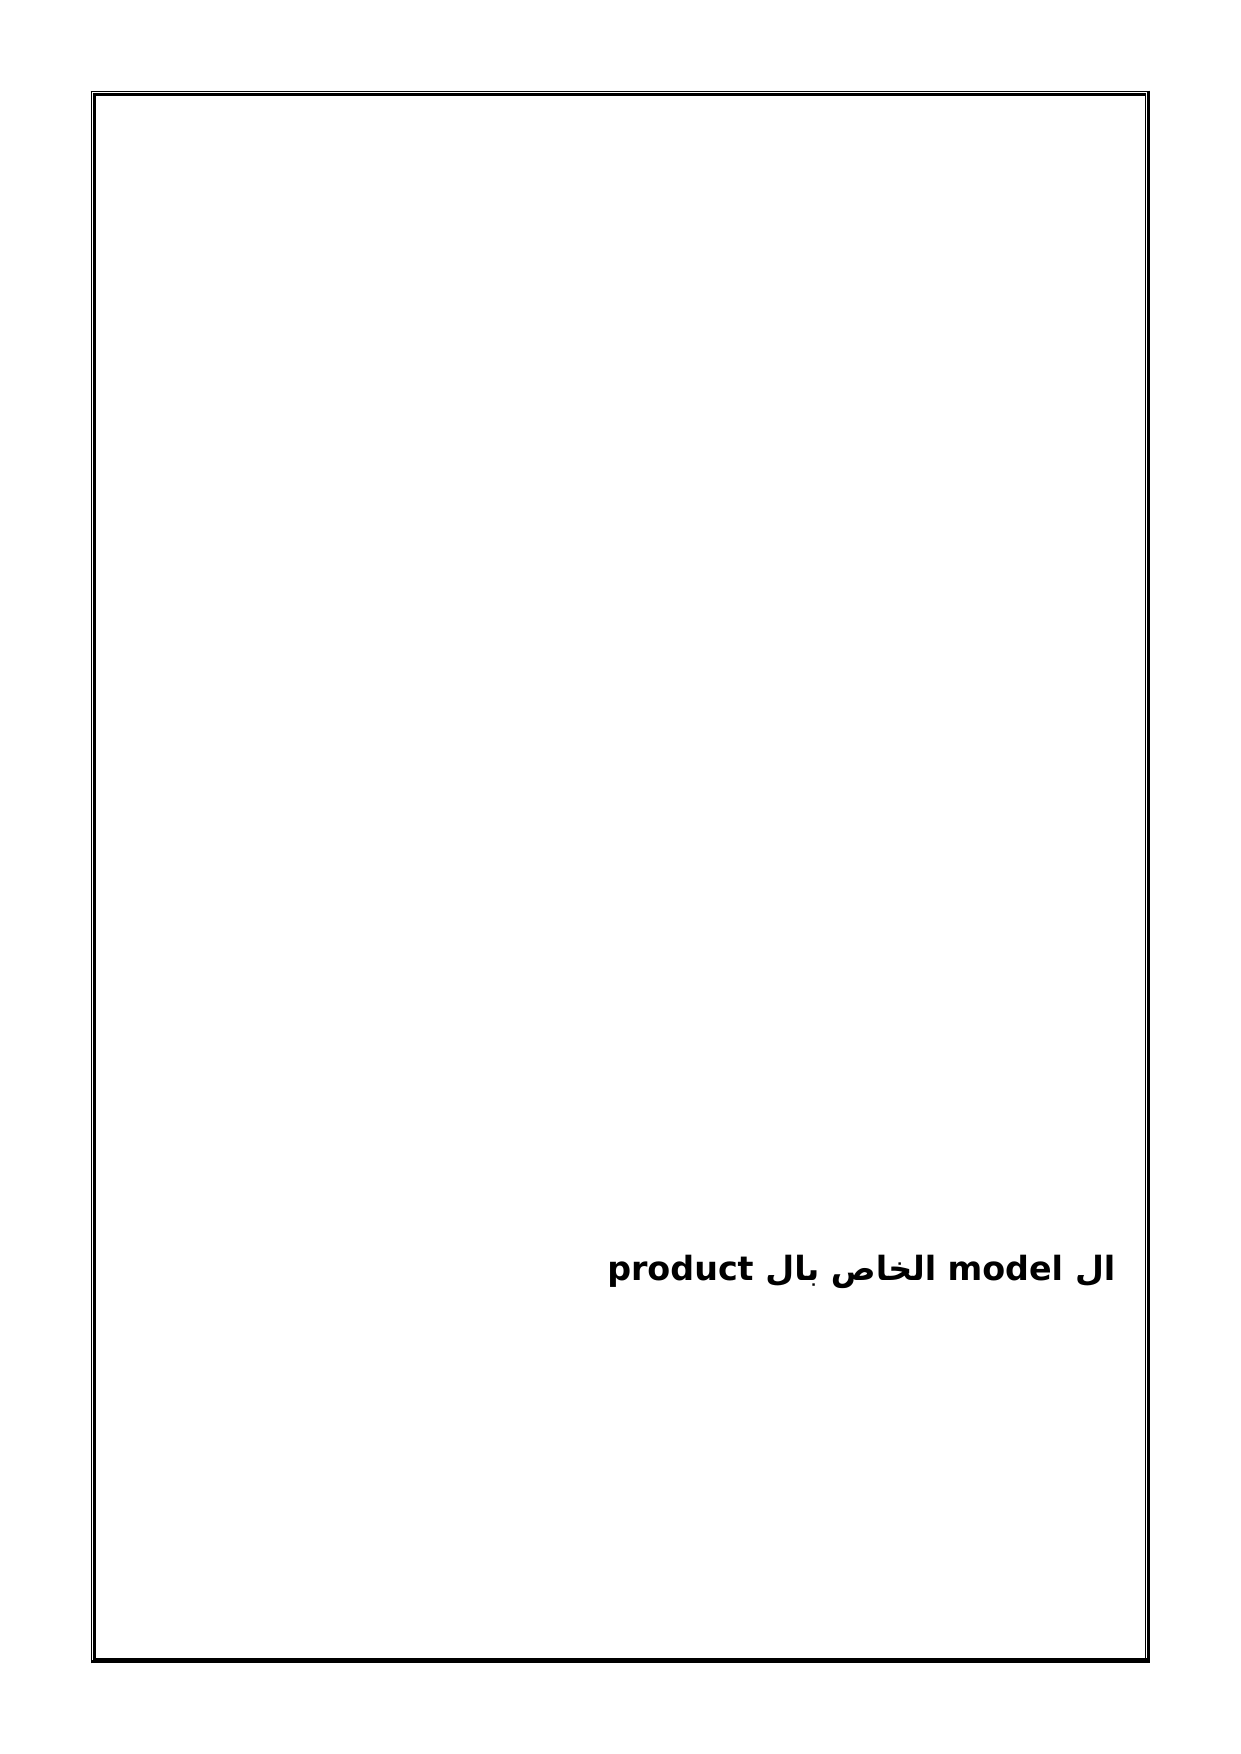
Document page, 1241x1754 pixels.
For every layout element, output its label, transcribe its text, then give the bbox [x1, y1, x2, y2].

text ال model الخاص بال product [125, 1249, 1115, 1288]
